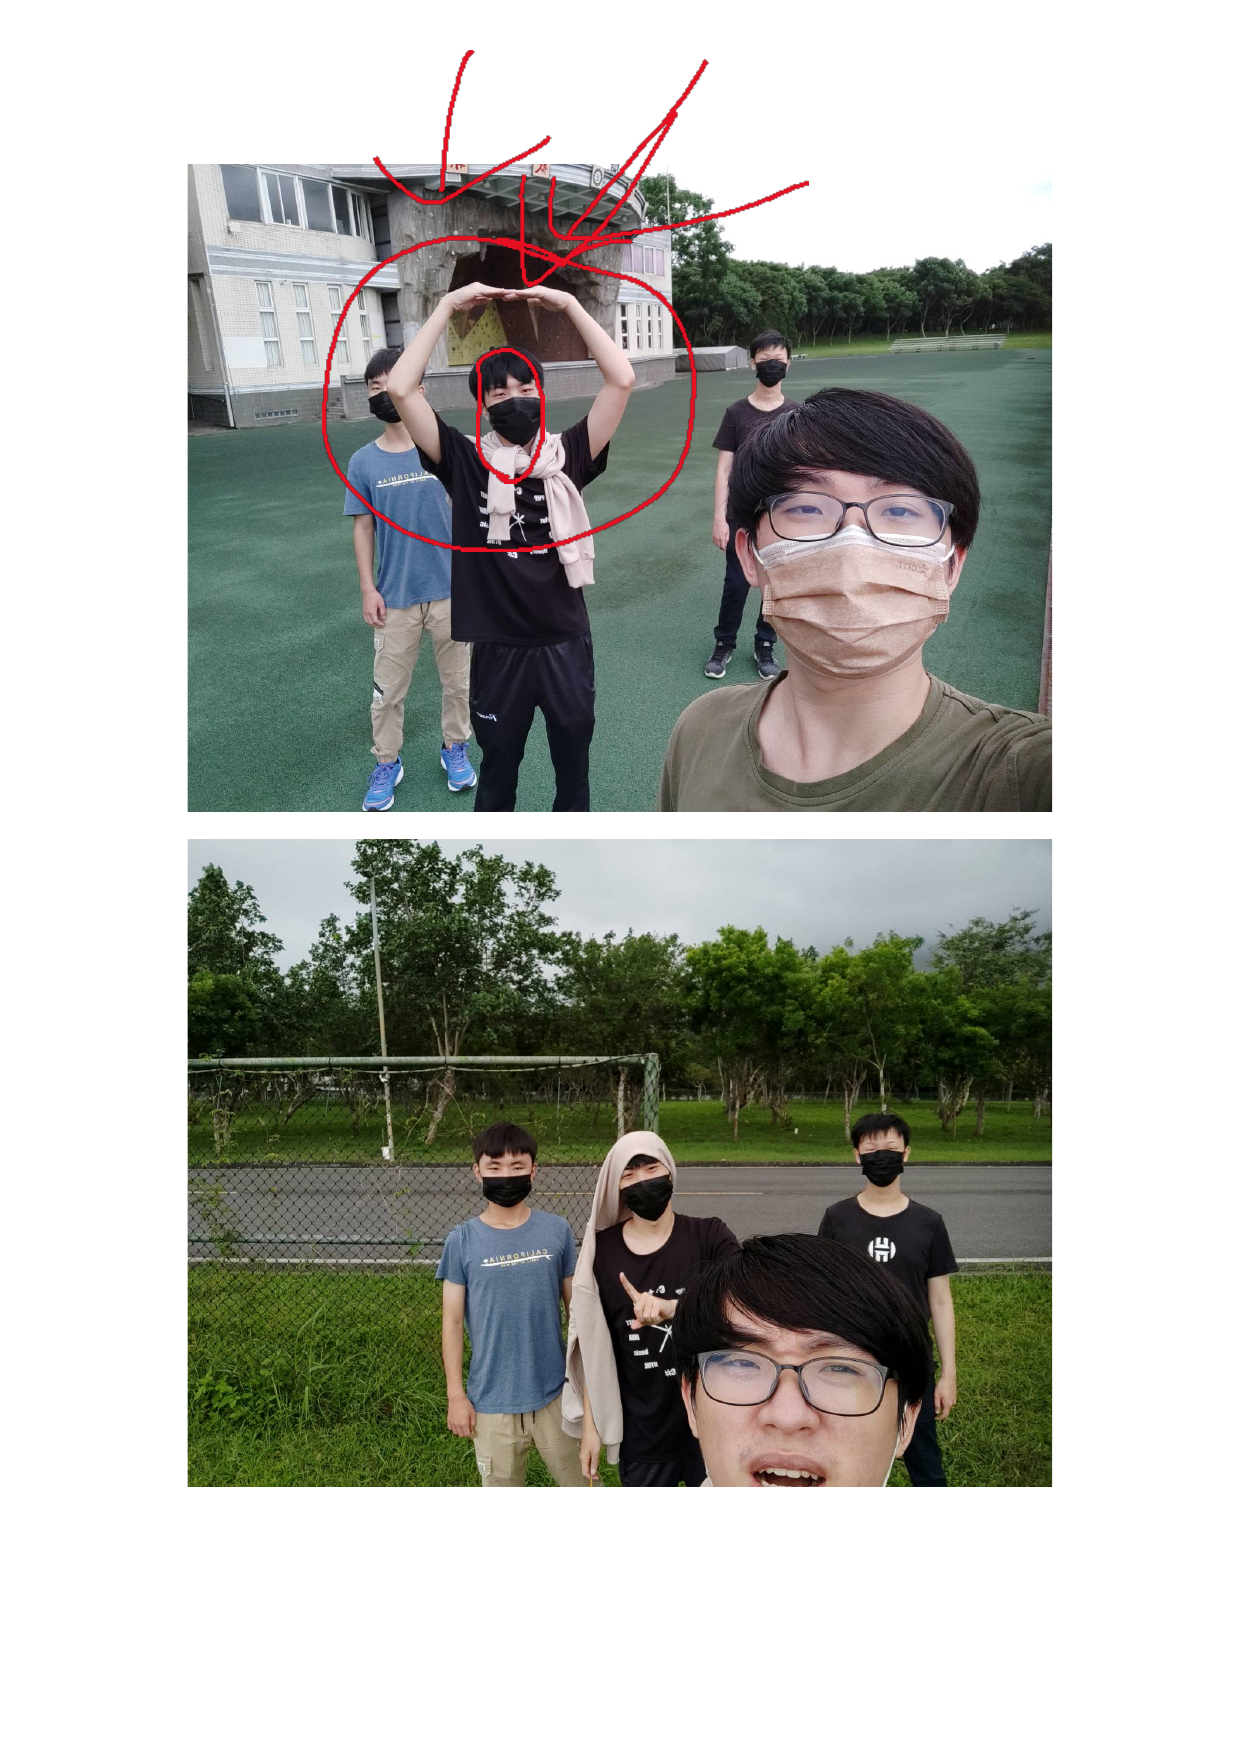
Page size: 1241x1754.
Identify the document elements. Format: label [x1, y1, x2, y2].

picture [187, 839, 1053, 1487]
picture [187, 50, 1053, 812]
